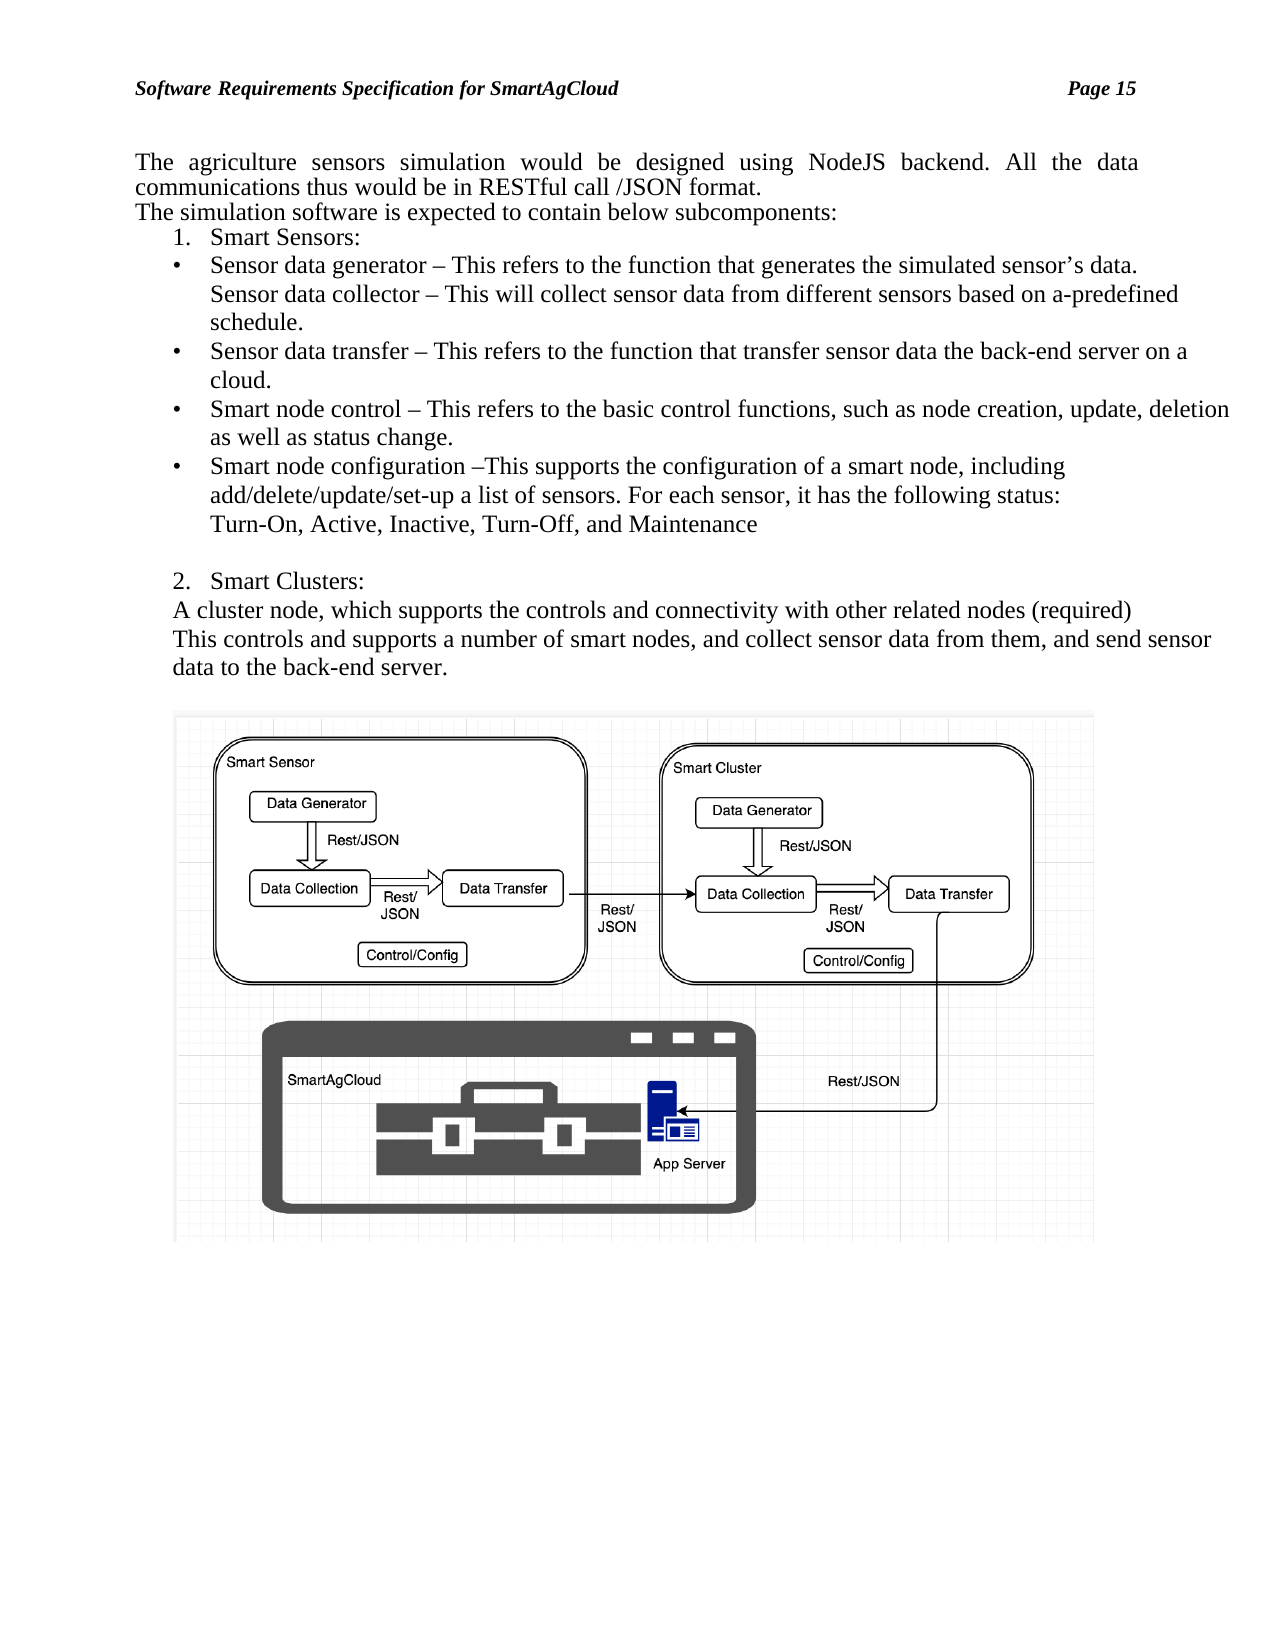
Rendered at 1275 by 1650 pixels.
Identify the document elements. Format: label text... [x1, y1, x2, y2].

text add/delete/update/set-up a list of sensors. For each sensor, it has the following status: [210, 480, 1275, 509]
text as well as status change. [210, 422, 1275, 451]
list Smart Sensors: [172, 225, 1140, 250]
text The agriculture sensors simulation would be designed using NodeJS backend. All the data communications thus would be in RESTful call /JSON format. [135, 150, 1140, 200]
list Smart node configuration –This supports the configuration of a smart node, including [172, 451, 1275, 480]
text The simulation software is expected to contain below subcomponents: [135, 200, 1140, 225]
text Turn-On, Active, Inactive, Turn-Off, and Maintenance [172, 509, 1275, 537]
list Smart node control – This refers to the basic control functions, such as node creation, update, deletion [172, 394, 1275, 422]
text Sensor data collector – This will collect sensor data from different sensors based on a-predefined [210, 279, 1275, 307]
picture [172, 710, 1094, 1242]
text cloud. [210, 365, 1275, 394]
text data to the back-end server. [172, 652, 1275, 681]
text schedule. [210, 307, 1275, 336]
list Smart Clusters: [172, 566, 1275, 595]
text A cluster node, which supports the controls and connectivity with other related nodes (required) [172, 595, 1275, 624]
text This controls and supports a number of smart nodes, and collect sensor data from them, and send sensor [172, 624, 1275, 652]
list Sensor data transfer – This refers to the function that transfer sensor data the back-end server on a [172, 336, 1275, 365]
list Sensor data generator – This refers to the function that generates the simulated sensor’s data. [172, 250, 1275, 279]
